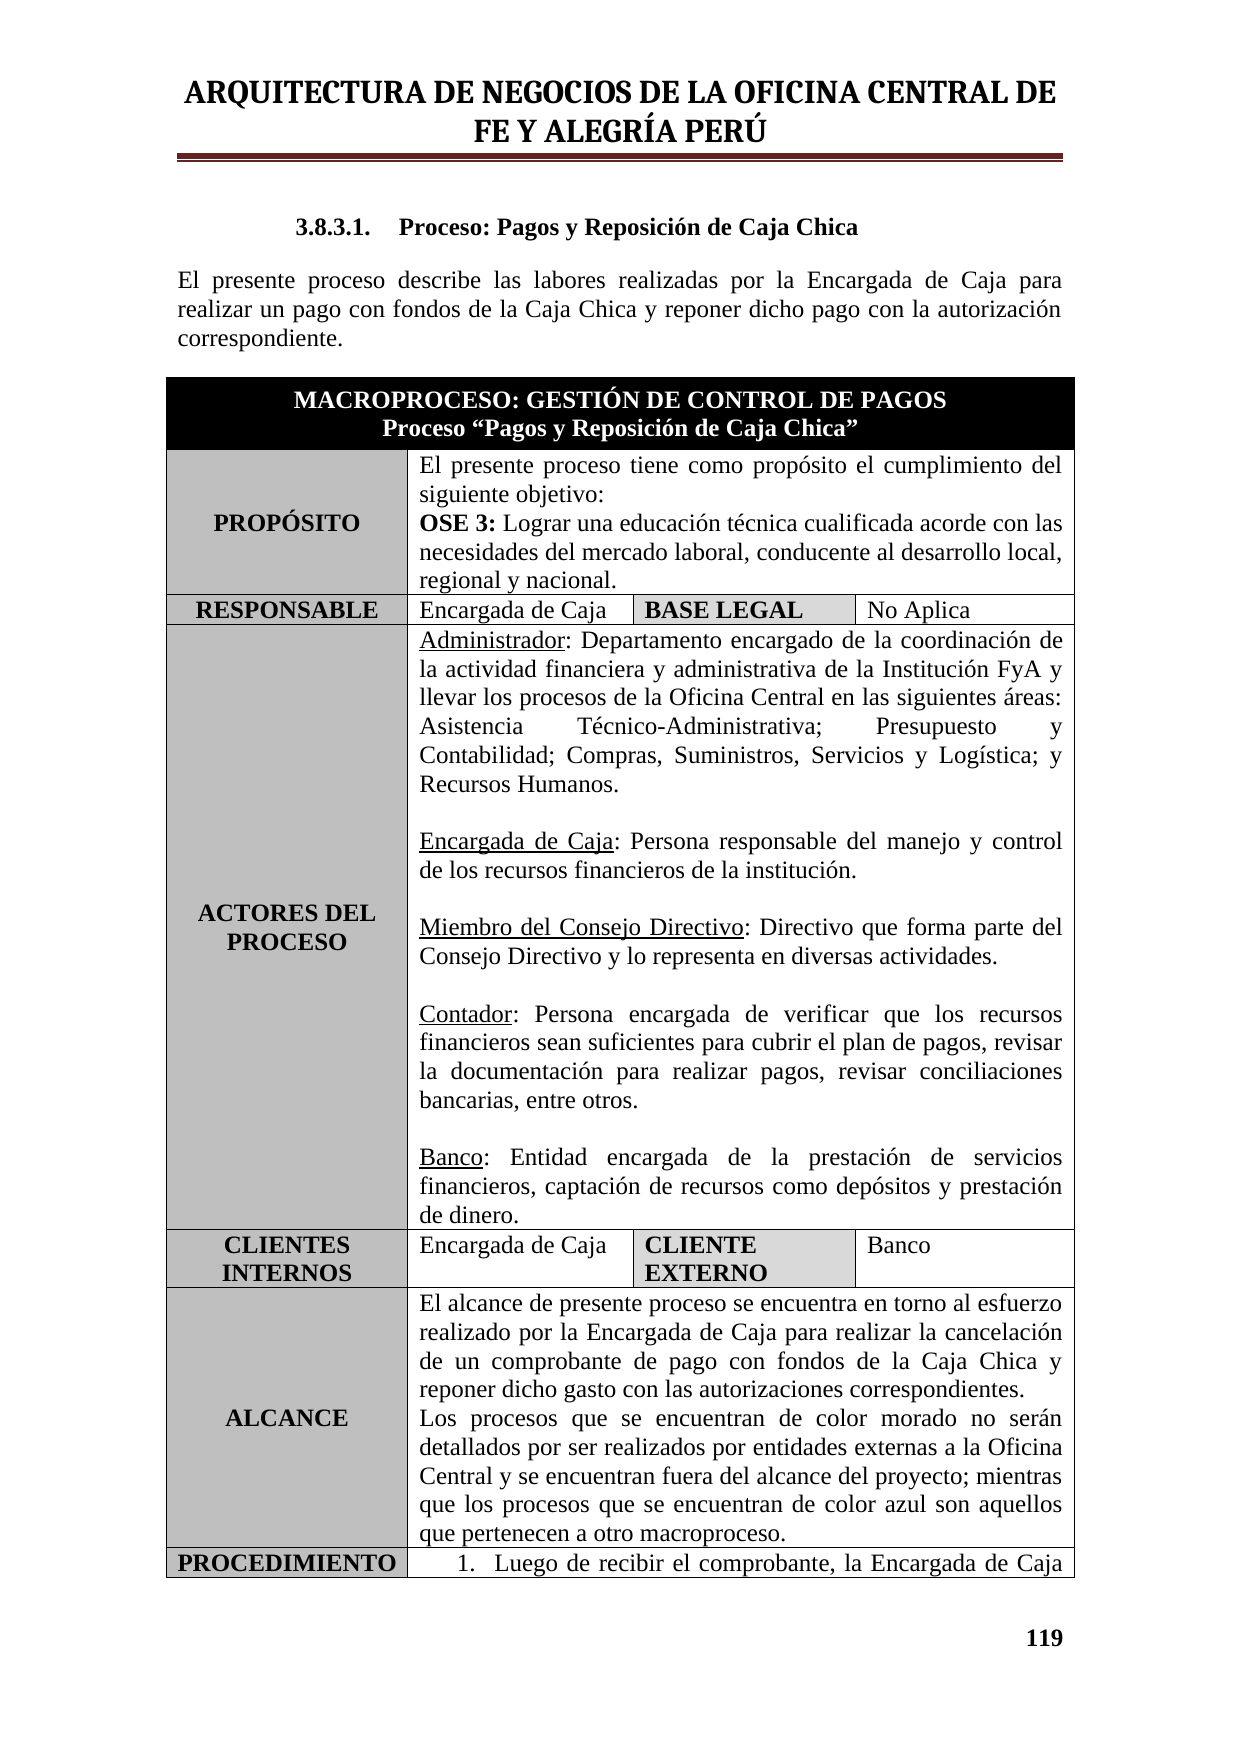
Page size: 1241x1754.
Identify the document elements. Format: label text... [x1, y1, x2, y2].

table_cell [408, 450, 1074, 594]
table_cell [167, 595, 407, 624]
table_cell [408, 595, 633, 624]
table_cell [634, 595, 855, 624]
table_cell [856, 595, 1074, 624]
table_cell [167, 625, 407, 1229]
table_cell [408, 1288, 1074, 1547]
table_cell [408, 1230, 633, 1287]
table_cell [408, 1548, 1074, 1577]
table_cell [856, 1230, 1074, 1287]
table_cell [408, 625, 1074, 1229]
subtitle Proceso: Pagos y Reposición de Caja Chica [295, 212, 1063, 240]
text El presente proceso describe las labores realizadas por la Encargada de Caja para realizar un pago con fondos de la Caja Chica y reponer dicho pago con la autorización correspondiente. [177, 265, 1063, 352]
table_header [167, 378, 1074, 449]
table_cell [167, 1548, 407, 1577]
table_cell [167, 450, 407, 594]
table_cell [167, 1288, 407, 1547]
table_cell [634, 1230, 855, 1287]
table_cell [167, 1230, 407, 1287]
